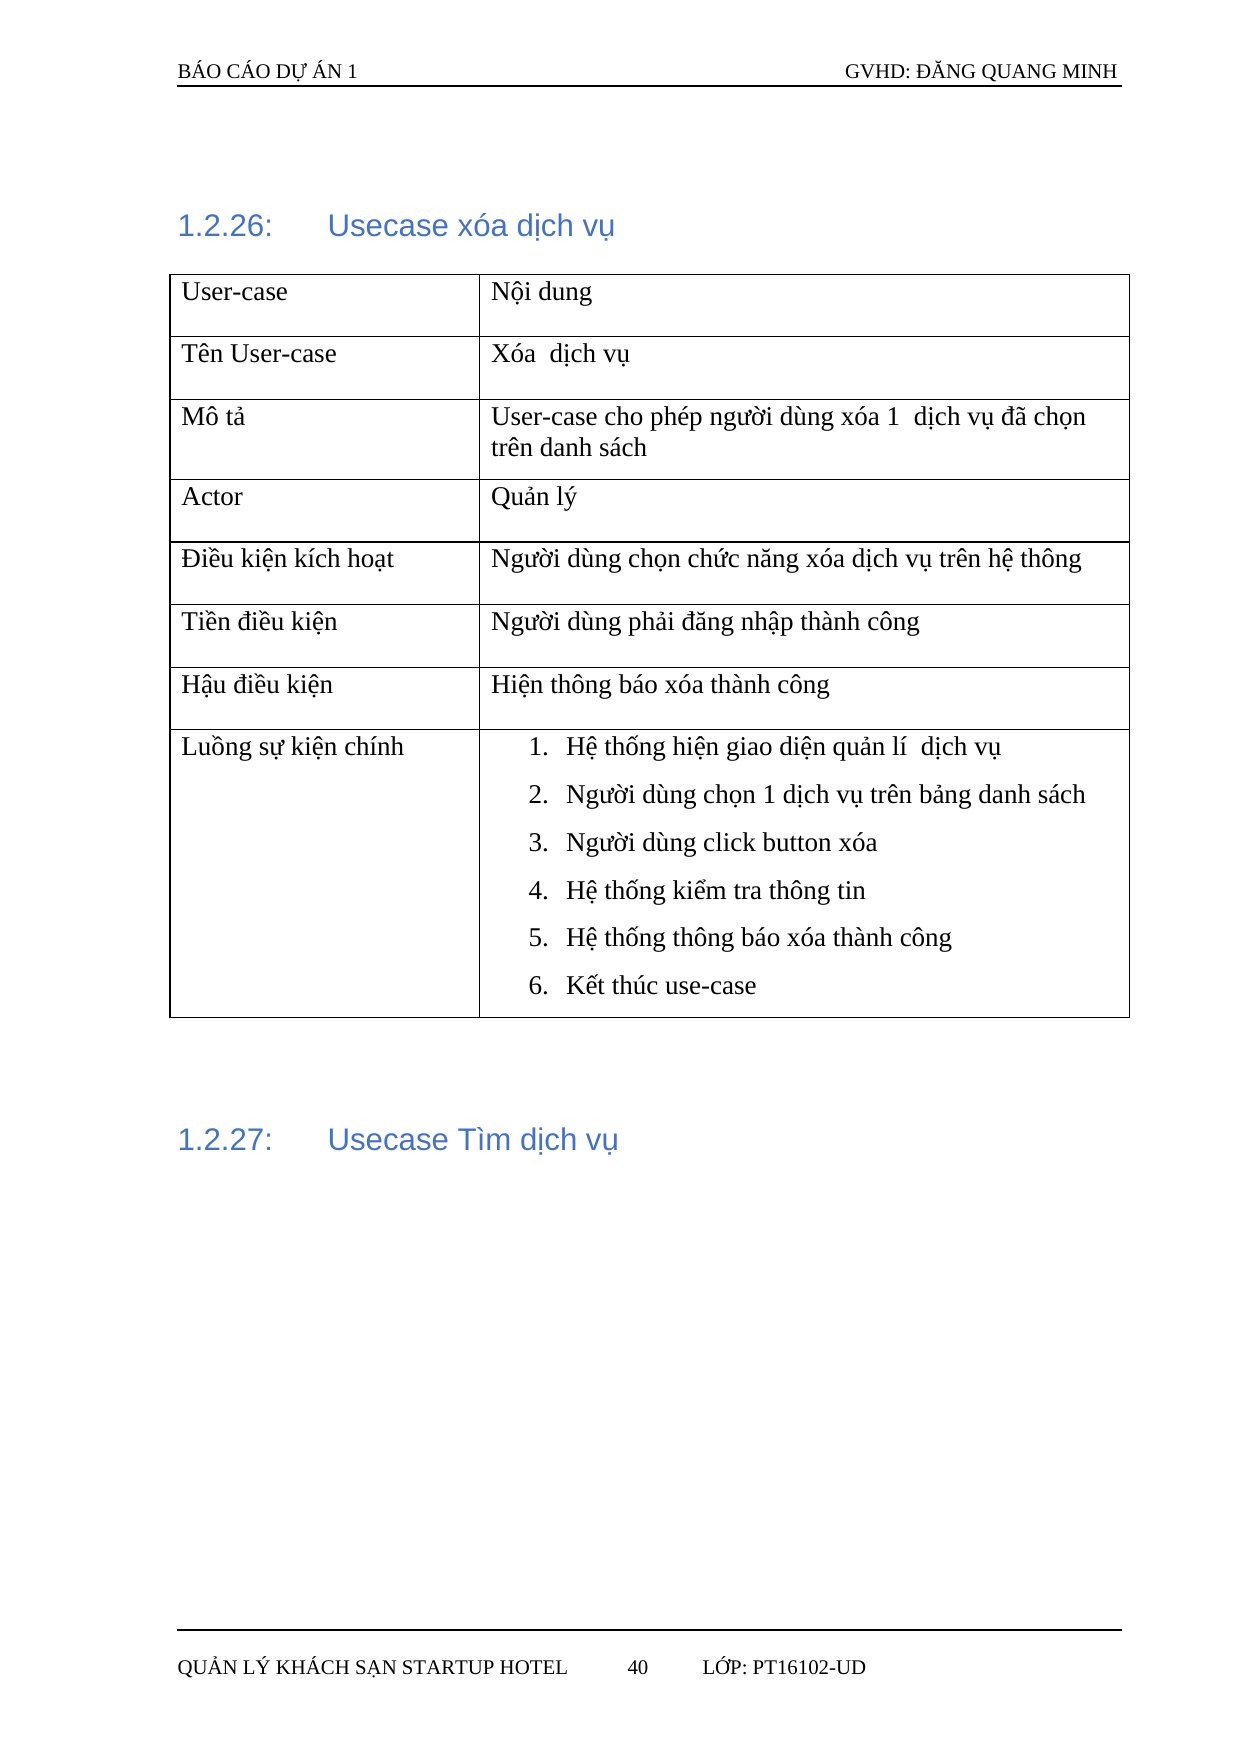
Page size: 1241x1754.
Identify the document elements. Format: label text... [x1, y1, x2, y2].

table_header User-case [171, 275, 479, 336]
table_cell Luồng sự kiện chính [171, 730, 479, 1017]
table_cell User-case cho phép người dùng xóa 1 dịch vụ đã chọn trên danh sách [480, 400, 1129, 479]
table_cell Xóa dịch vụ [480, 337, 1129, 399]
table_cell Mô tả [171, 400, 479, 479]
table_cell Hệ thống hiện giao diện quản lí dịch vụ Người dùng chọn 1 dịch vụ trên bảng danh sách Người dùng click button xóa Hệ thống kiểm tra thông tin Hệ thống thông báo xóa thành công Kết thúc use-case [480, 730, 1129, 1017]
table_cell Tên User-case [171, 337, 479, 399]
table_cell Hậu điều kiện [171, 668, 479, 729]
subtitle Usecase xóa dịch vụ [177, 207, 1122, 243]
table_cell Actor [171, 480, 479, 541]
subtitle Usecase Tìm dịch vụ [177, 1121, 1122, 1157]
table_cell Người dùng chọn chức năng xóa dịch vụ trên hệ thông [480, 543, 1129, 604]
table_cell Hiện thông báo xóa thành công [480, 668, 1129, 729]
table_cell Người dùng phải đăng nhập thành công [480, 605, 1129, 667]
table_cell Điều kiện kích hoạt [171, 543, 479, 604]
table_header Nội dung [480, 275, 1129, 336]
table_cell Quản lý [480, 480, 1129, 541]
table_cell Tiền điều kiện [171, 605, 479, 667]
